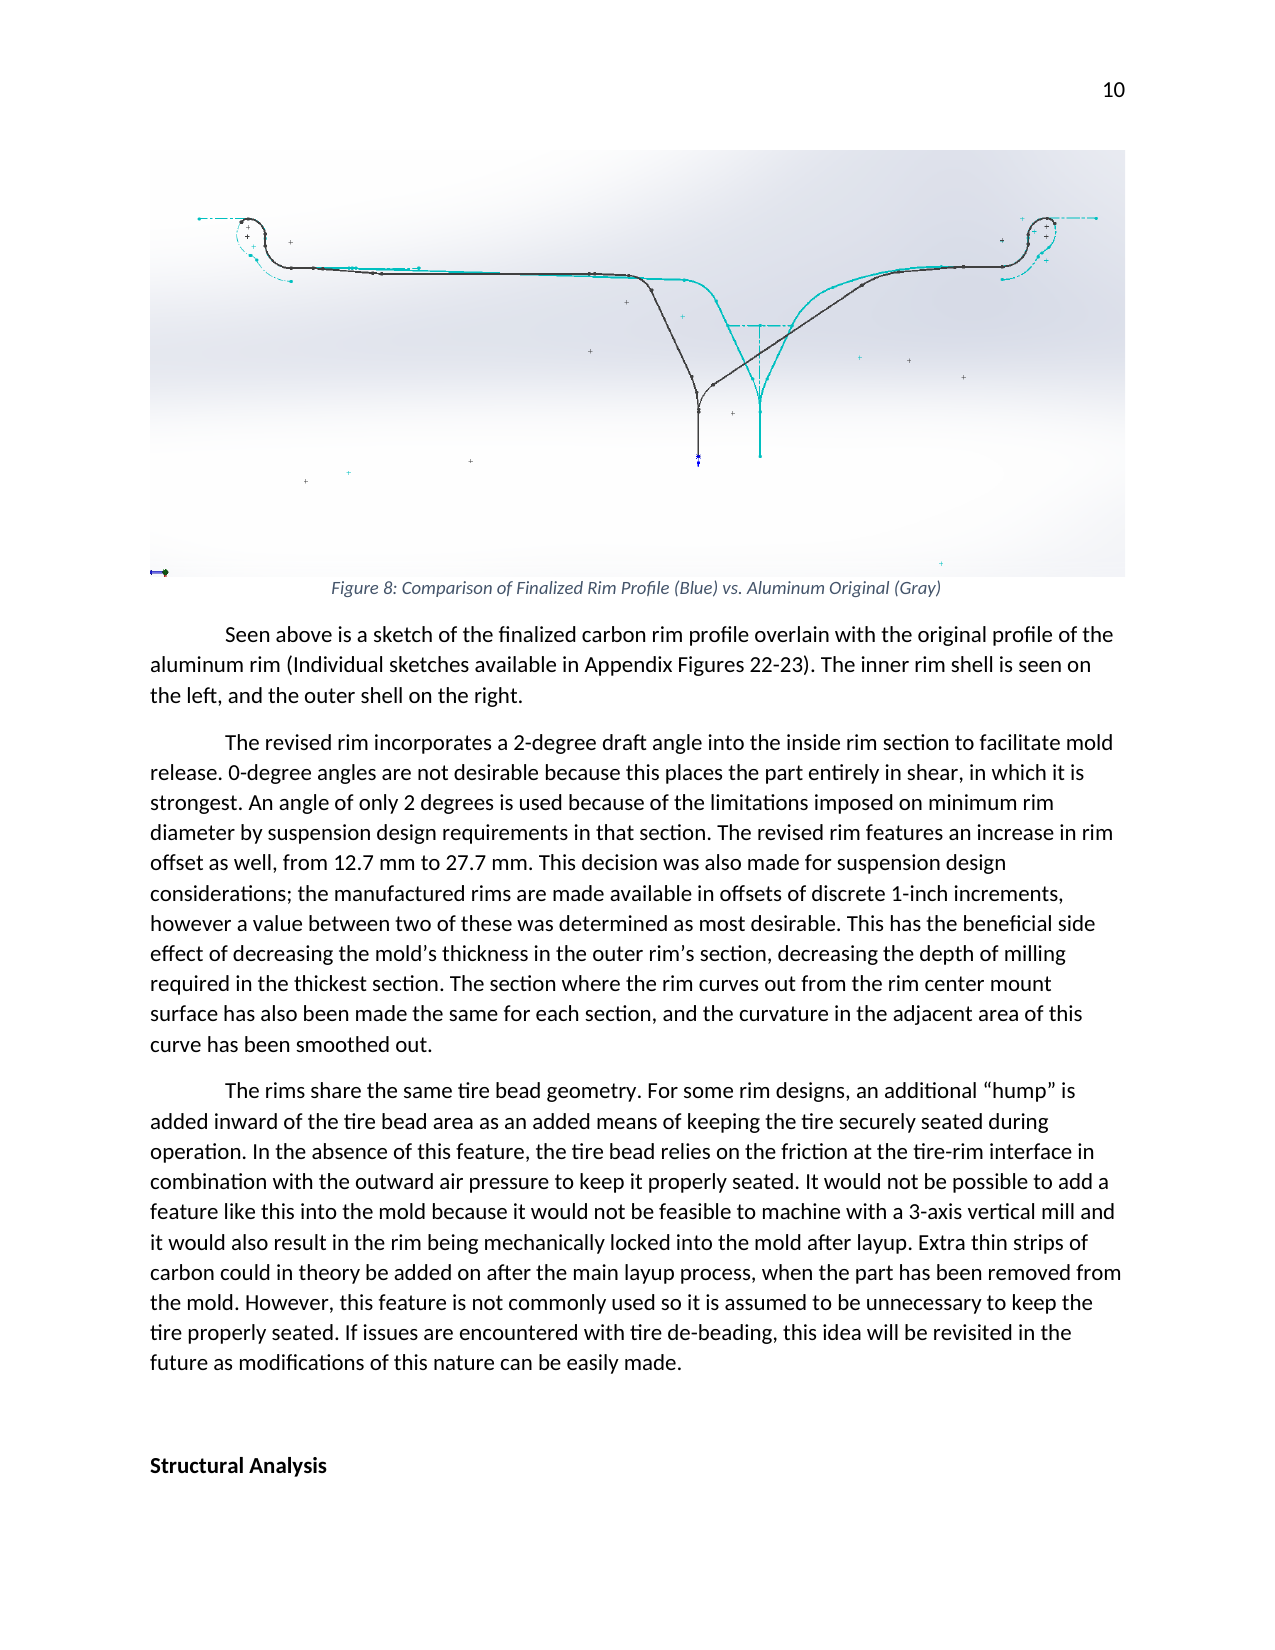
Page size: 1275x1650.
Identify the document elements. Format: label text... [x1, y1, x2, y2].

picture [150, 150, 1125, 577]
text The rims share the same tire bead geometry. For some rim designs, an additional “hump” is added inward of the tire bead area as an added means of keeping the tire securely seated during operation. In the absence of this feature, the tire bead relies on the friction at the tire-rim interface in combination with the outward air pressure to keep it properly seated. It would not be possible to add a feature like this into the mold because it would not be feasible to machine with a 3-axis vertical mill and it would also result in the rim being mechanically locked into the mold after layup. Extra thin strips of carbon could in theory be added on after the main layup process, when the part has been removed from the mold. However, this feature is not commonly used so it is assumed to be unnecessary to keep the tire properly seated. If issues are encountered with tire de-beading, this idea will be revisited in the future as modifications of this nature can be easily made. [150, 1077, 1125, 1376]
text Structural Analysis [150, 1451, 1125, 1479]
text Seen above is a sketch of the finalized carbon rim profile overlain with the original profile of the aluminum rim (Individual sketches available in Appendix Figures 22-23). The inner rim shell is seen on the left, and the outer shell on the right. [150, 620, 1125, 709]
text Figure 8: Comparison of Finalized Rim Profile (Blue) vs. Aluminum Original (Gray) [150, 577, 1125, 599]
text The revised rim incorporates a 2-degree draft angle into the inside rim section to facilitate mold release. 0-degree angles are not desirable because this places the part entirely in shear, in which it is strongest. An angle of only 2 degrees is used because of the limitations imposed on minimum rim diameter by suspension design requirements in that section. The revised rim features an increase in rim offset as well, from 12.7 mm to 27.7 mm. This decision was also made for suspension design considerations; the manufactured rims are made available in offsets of discrete 1-inch increments, however a value between two of these was determined as most desirable. This has the beneficial side effect of decreasing the mold’s thickness in the outer rim’s section, decreasing the depth of milling required in the thickest section. The section where the rim curves out from the rim center mount surface has also been made the same for each section, and the curvature in the adjacent area of this curve has been smoothed out. [150, 728, 1125, 1058]
